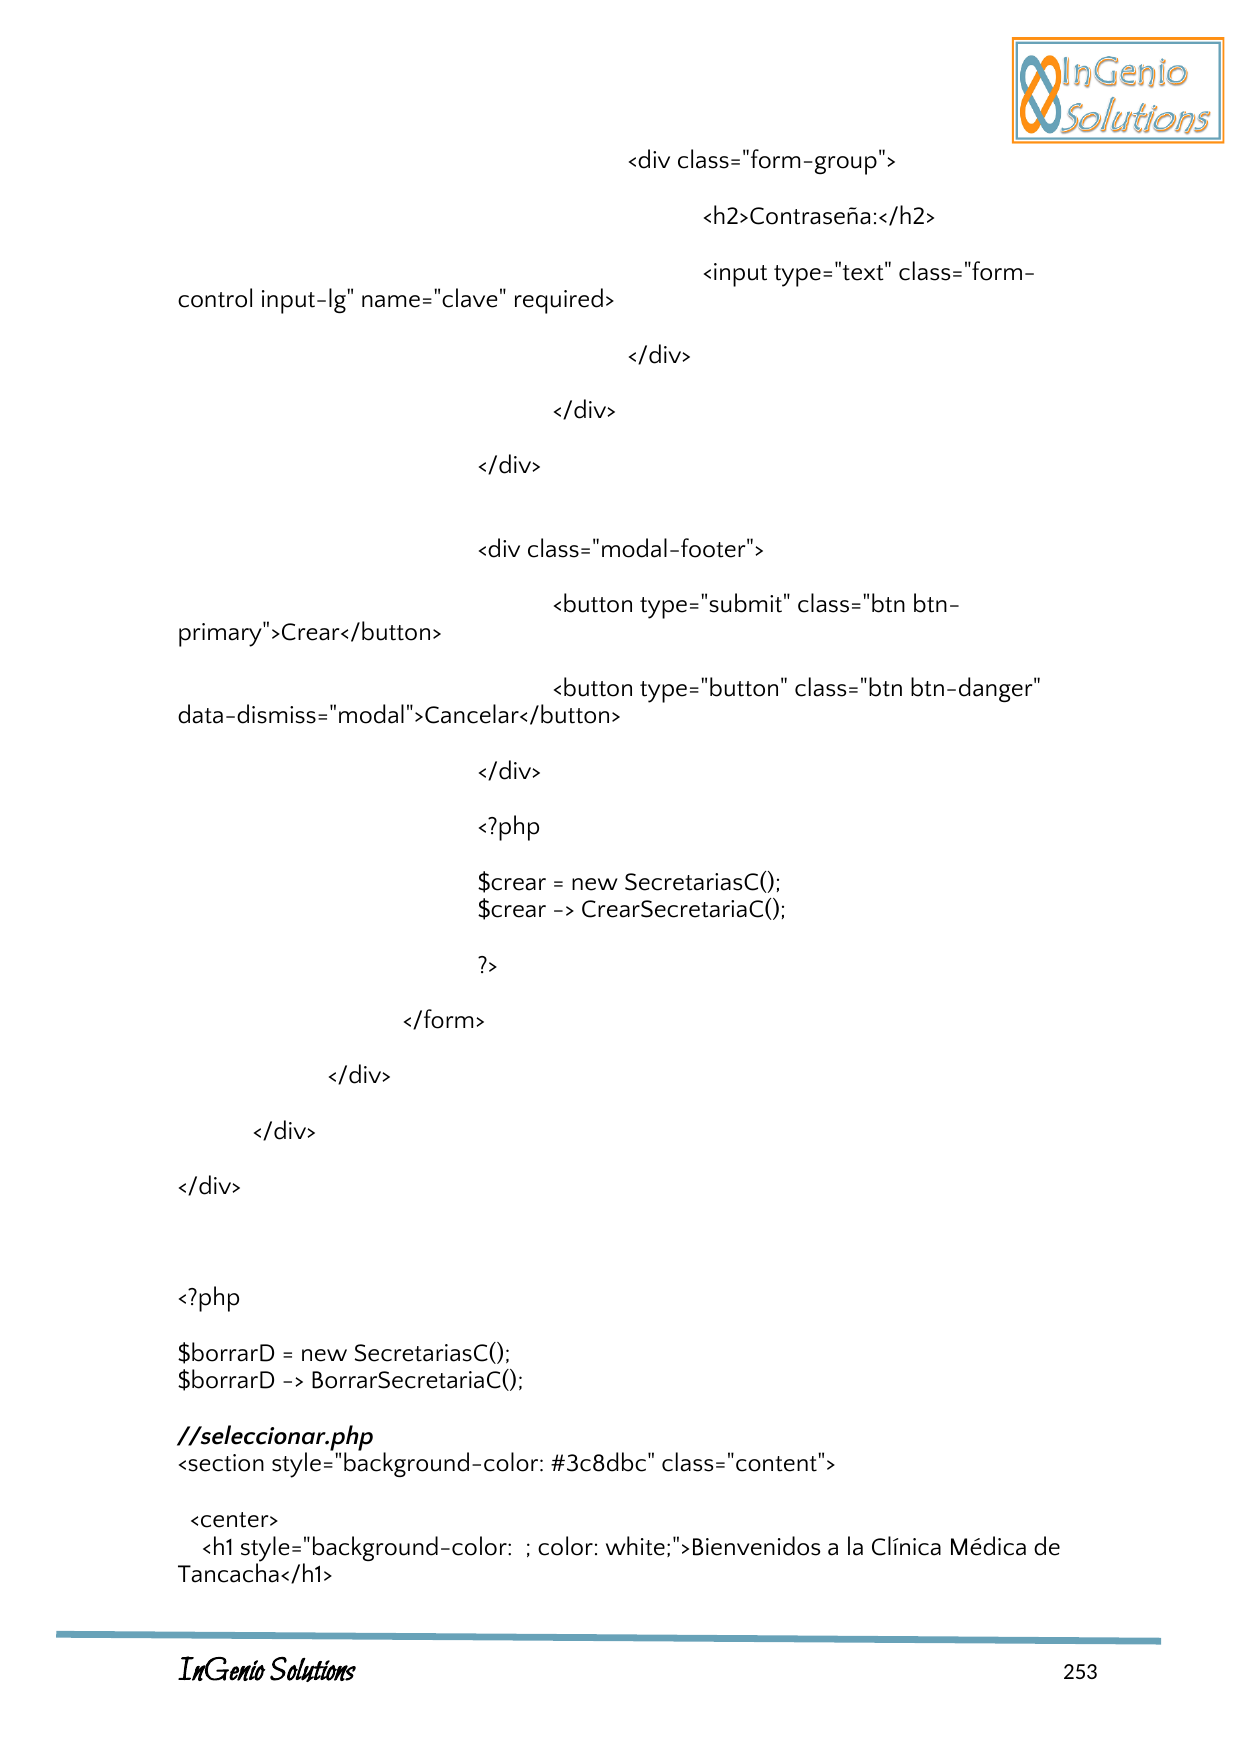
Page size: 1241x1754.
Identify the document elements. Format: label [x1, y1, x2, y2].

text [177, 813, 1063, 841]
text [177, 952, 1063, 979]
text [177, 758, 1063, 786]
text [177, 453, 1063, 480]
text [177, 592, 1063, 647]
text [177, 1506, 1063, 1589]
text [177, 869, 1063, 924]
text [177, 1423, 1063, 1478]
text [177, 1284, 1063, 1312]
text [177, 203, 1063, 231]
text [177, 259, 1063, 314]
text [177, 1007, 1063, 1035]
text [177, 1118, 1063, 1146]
picture [1011, 37, 1225, 146]
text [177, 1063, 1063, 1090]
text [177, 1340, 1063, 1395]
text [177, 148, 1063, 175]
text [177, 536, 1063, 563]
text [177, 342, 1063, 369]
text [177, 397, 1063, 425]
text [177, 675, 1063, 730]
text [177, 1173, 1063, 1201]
